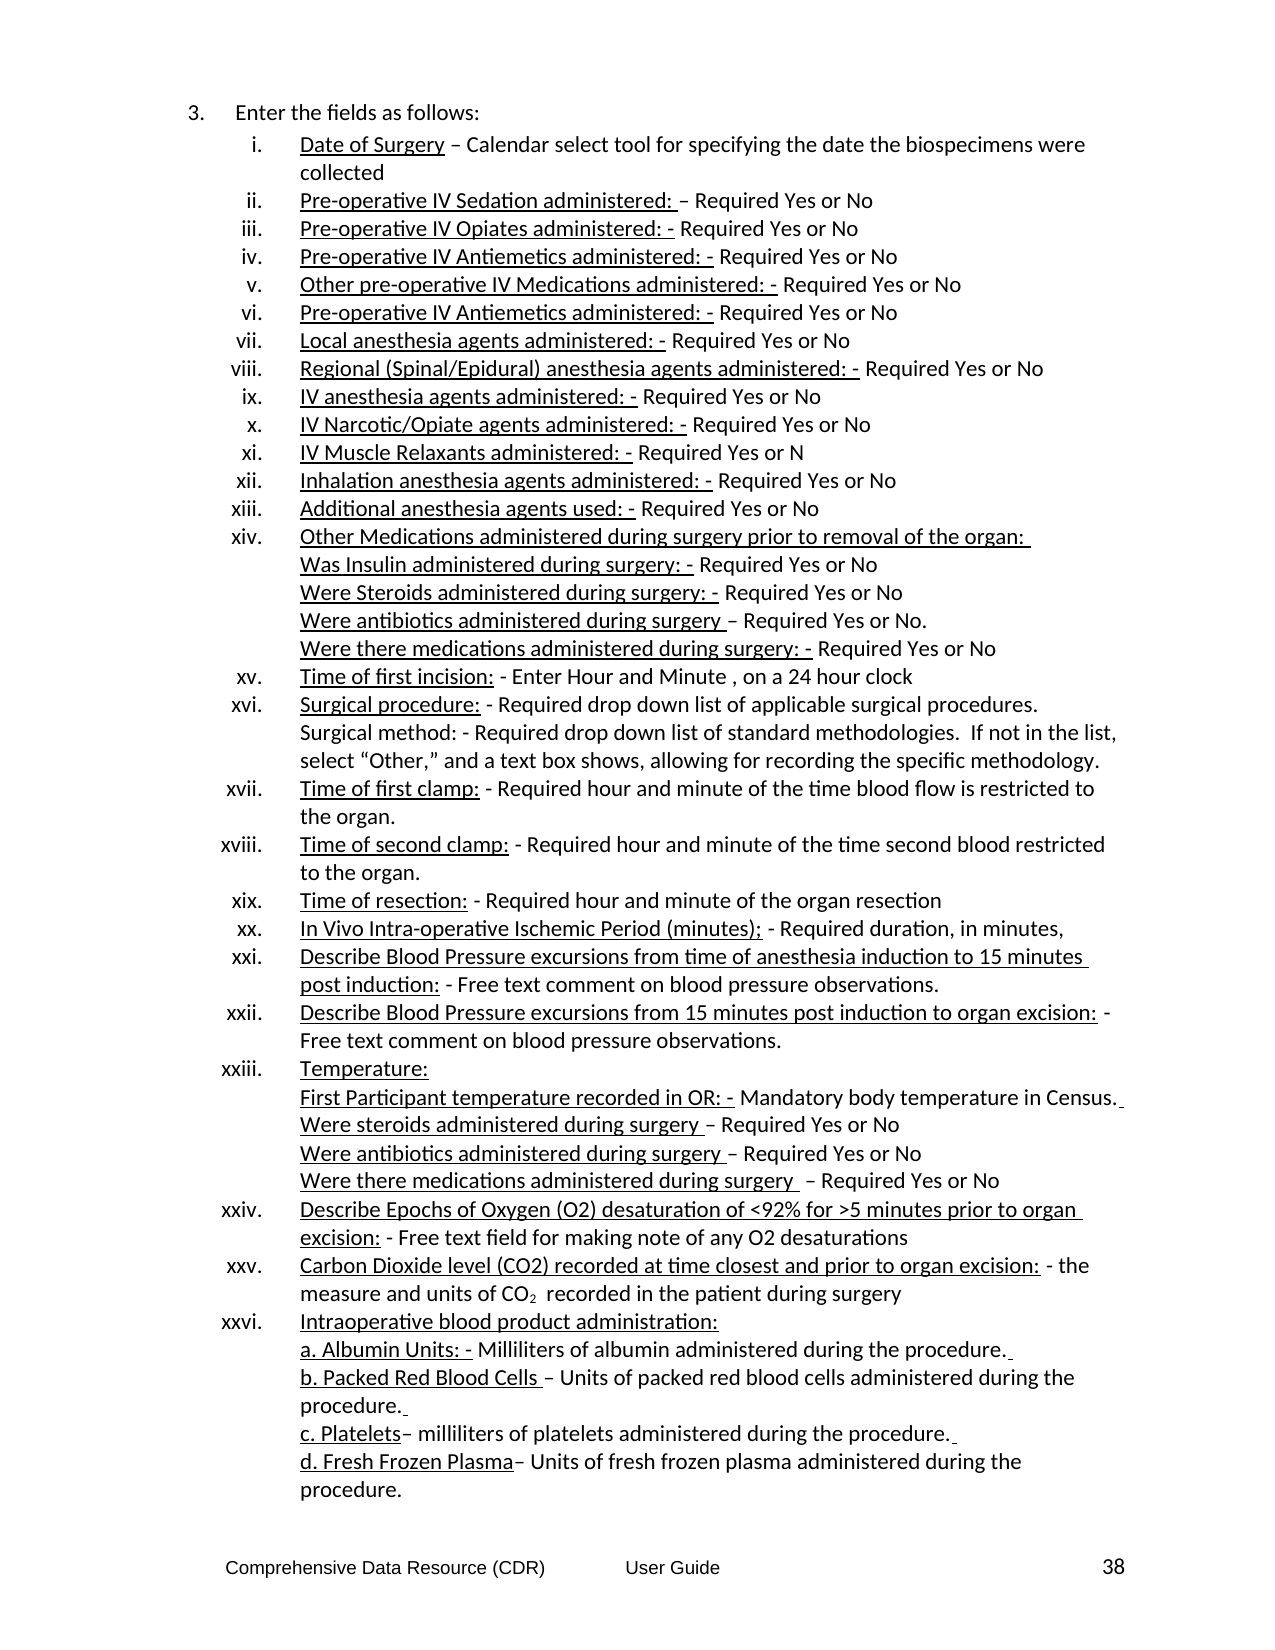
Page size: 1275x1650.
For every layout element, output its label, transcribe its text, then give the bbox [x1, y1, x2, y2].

list Surgical procedure: - Required drop down list of applicable surgical procedures. Surgical method: - Required drop down list of standard methodologies. If not in the list, select “Other,” and a text box shows, allowing for recording the specific methodology. [262, 690, 1125, 774]
list Time of first clamp: - Required hour and minute of the time blood flow is restricted to the organ. [262, 774, 1125, 830]
list Additional anesthesia agents used: - Required Yes or No [262, 494, 1125, 522]
list Inhalation anesthesia agents administered: - Required Yes or No [262, 466, 1125, 494]
list Enter the fields as follows: [187, 98, 1125, 126]
list Other pre-operative IV Medications administered: - Required Yes or No [262, 270, 1125, 298]
list Local anesthesia agents administered: - Required Yes or No [262, 326, 1125, 354]
list In Vivo Intra-operative Ischemic Period (minutes); - Required duration, in minutes, [262, 914, 1125, 942]
list Time of resection: - Required hour and minute of the organ resection [262, 886, 1125, 914]
list Regional (Spinal/Epidural) anesthesia agents administered: - Required Yes or No [262, 354, 1125, 382]
list Pre-operative IV Opiates administered: - Required Yes or No [262, 214, 1125, 242]
list Intraoperative blood product administration: a. Albumin Units: - Milliliters of albumin administered during the procedure. b. Packed Red Blood Cells – Units of packed red blood cells administered during the procedure. c. Platelets– milliliters of platelets administered during the procedure. d. Fresh Frozen Plasma– Units of fresh frozen plasma administered during the procedure. [262, 1307, 1125, 1503]
list Date of Surgery – Calendar select tool for specifying the date the biospecimens were collected [262, 130, 1125, 186]
list Describe Epochs of Oxygen (O2) desaturation of <92% for >5 minutes prior to organ excision: - Free text field for making note of any O2 desaturations [262, 1195, 1125, 1251]
list IV Muscle Relaxants administered: - Required Yes or N [262, 438, 1125, 466]
list Temperature: First Participant temperature recorded in OR: - Mandatory body temperature in Census. Were steroids administered during surgery – Required Yes or No Were antibiotics administered during surgery – Required Yes or No Were there medications administered during surgery – Required Yes or No [262, 1054, 1125, 1195]
list IV Narcotic/Opiate agents administered: - Required Yes or No [262, 410, 1125, 438]
list Time of second clamp: - Required hour and minute of the time second blood restricted to the organ. [262, 830, 1125, 886]
list Pre-operative IV Antiemetics administered: - Required Yes or No [262, 242, 1125, 270]
list Pre-operative IV Sedation administered: – Required Yes or No [262, 186, 1125, 214]
list Time of first incision: - Enter Hour and Minute , on a 24 hour clock [262, 662, 1125, 690]
list Describe Blood Pressure excursions from 15 minutes post induction to organ excision: - Free text comment on blood pressure observations. [262, 998, 1125, 1054]
list Describe Blood Pressure excursions from time of anesthesia induction to 15 minutes post induction: - Free text comment on blood pressure observations. [262, 942, 1125, 998]
list Other Medications administered during surgery prior to removal of the organ: Was Insulin administered during surgery: - Required Yes or No Were Steroids administered during surgery: - Required Yes or No Were antibiotics administered during surgery – Required Yes or No. Were there medications administered during surgery: - Required Yes or No [262, 522, 1125, 662]
list IV anesthesia agents administered: - Required Yes or No [262, 382, 1125, 410]
list Pre-operative IV Antiemetics administered: - Required Yes or No [262, 298, 1125, 326]
list Carbon Dioxide level (CO2) recorded at time closest and prior to organ excision: - the measure and units of CO2 recorded in the patient during surgery [262, 1251, 1125, 1307]
